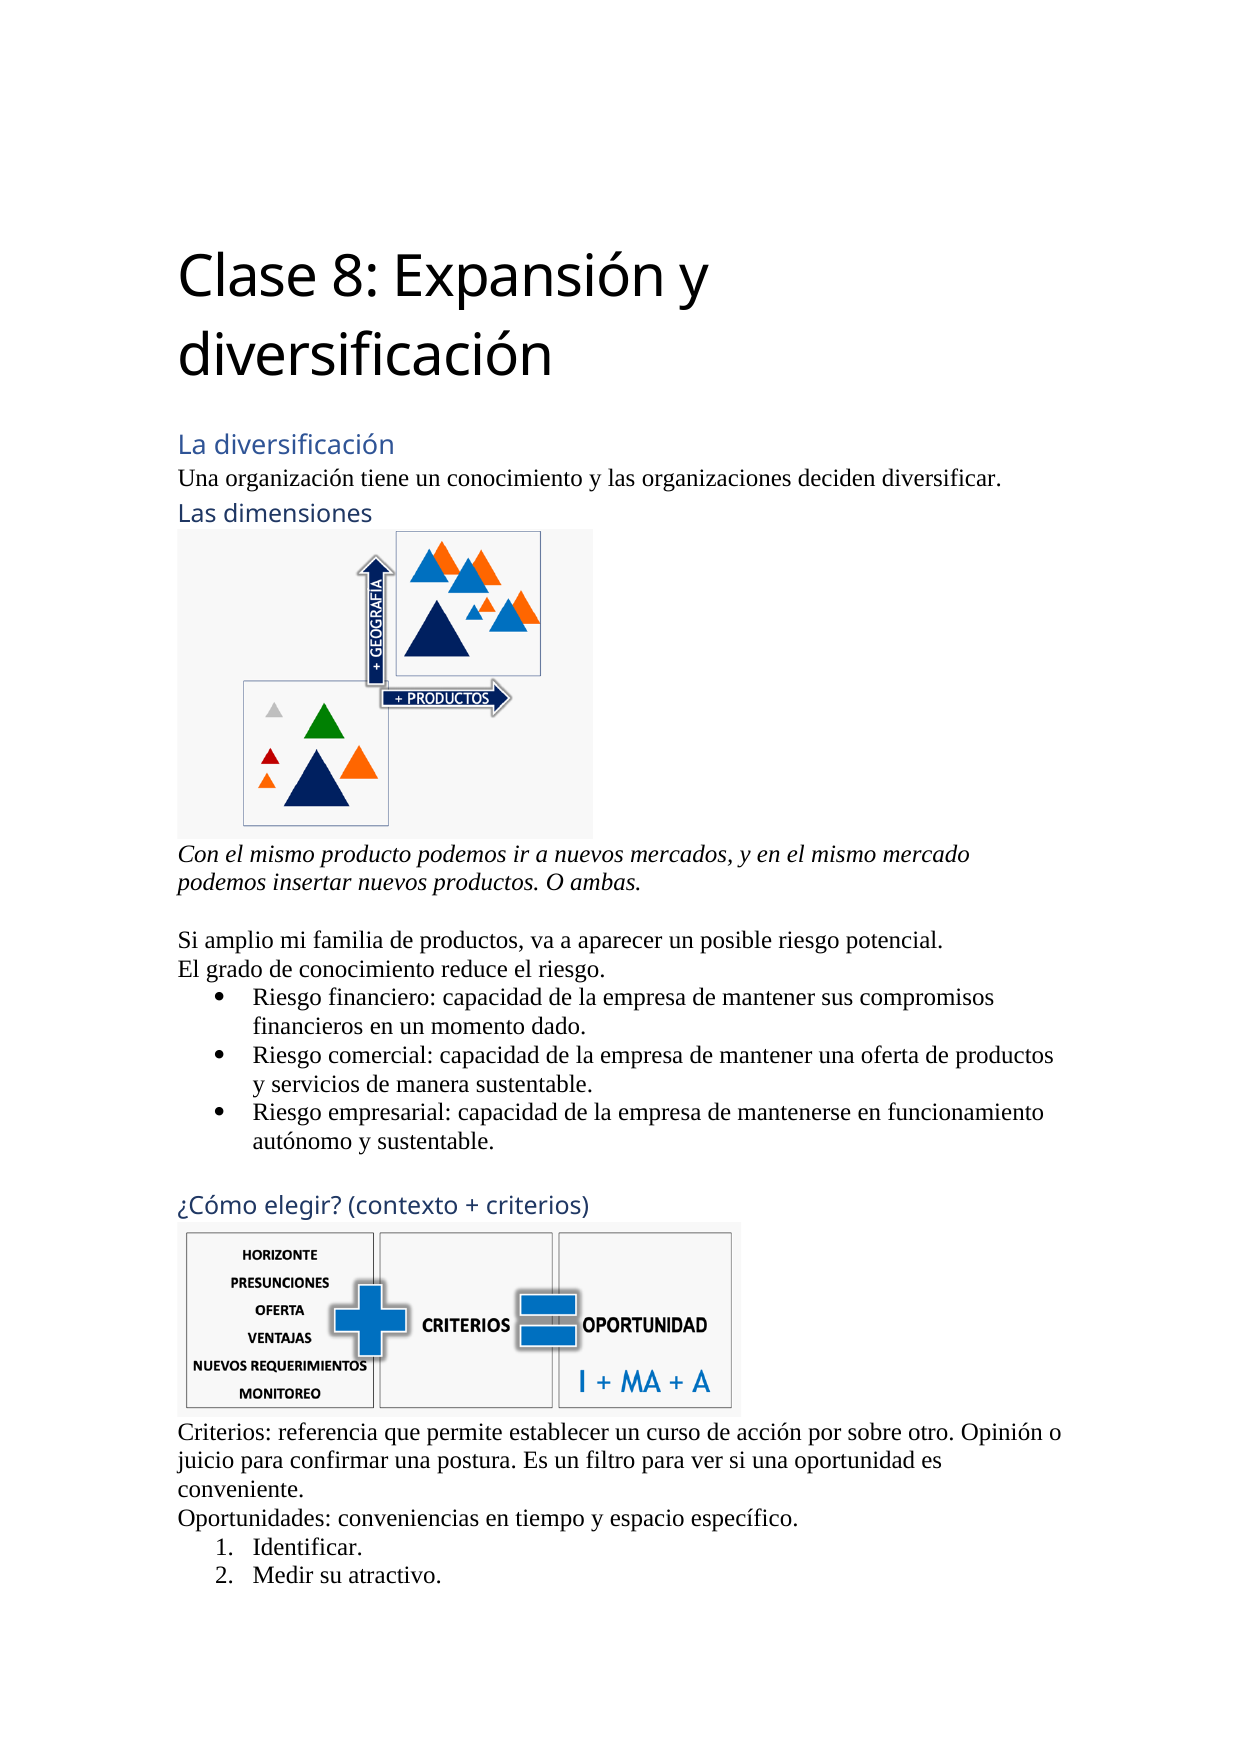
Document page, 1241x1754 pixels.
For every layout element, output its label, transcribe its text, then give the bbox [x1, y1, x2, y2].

title Clase 8: Expansión y diversificación [177, 234, 1063, 393]
text Si amplio mi familia de productos, va a aparecer un posible riesgo potencial. [177, 925, 1063, 954]
list Medir su atractivo. [215, 1560, 1063, 1589]
text Criterios: referencia que permite establecer un curso de acción por sobre otro. Opinión o juicio para confirmar una postura. Es un filtro para ver si una oportunidad es conveniente. [177, 1417, 1063, 1503]
text Una organización tiene un conocimiento y las organizaciones deciden diversificar. [177, 463, 1063, 491]
picture [177, 529, 593, 839]
list Riesgo comercial: capacidad de la empresa de mantener una oferta de productos y servicios de manera sustentable. [215, 1040, 1063, 1097]
subtitle ¿Cómo elegir? (contexto + criterios) [177, 1188, 1063, 1222]
list Riesgo financiero: capacidad de la empresa de mantener sus compromisos financieros en un momento dado. [215, 982, 1063, 1040]
text Oportunidades: conveniencias en tiempo y espacio específico. [177, 1503, 1063, 1532]
text Con el mismo producto podemos ir a nuevos mercados, y en el mismo mercado podemos insertar nuevos productos. O ambas. [177, 839, 1063, 896]
list Riesgo empresarial: capacidad de la empresa de mantenerse en funcionamiento autónomo y sustentable. [215, 1097, 1063, 1155]
subtitle Las dimensiones [177, 496, 1063, 529]
text El grado de conocimiento reduce el riesgo. [177, 954, 1063, 982]
subtitle La diversificación [177, 426, 1063, 463]
list Identificar. [215, 1532, 1063, 1560]
picture [177, 1222, 742, 1417]
